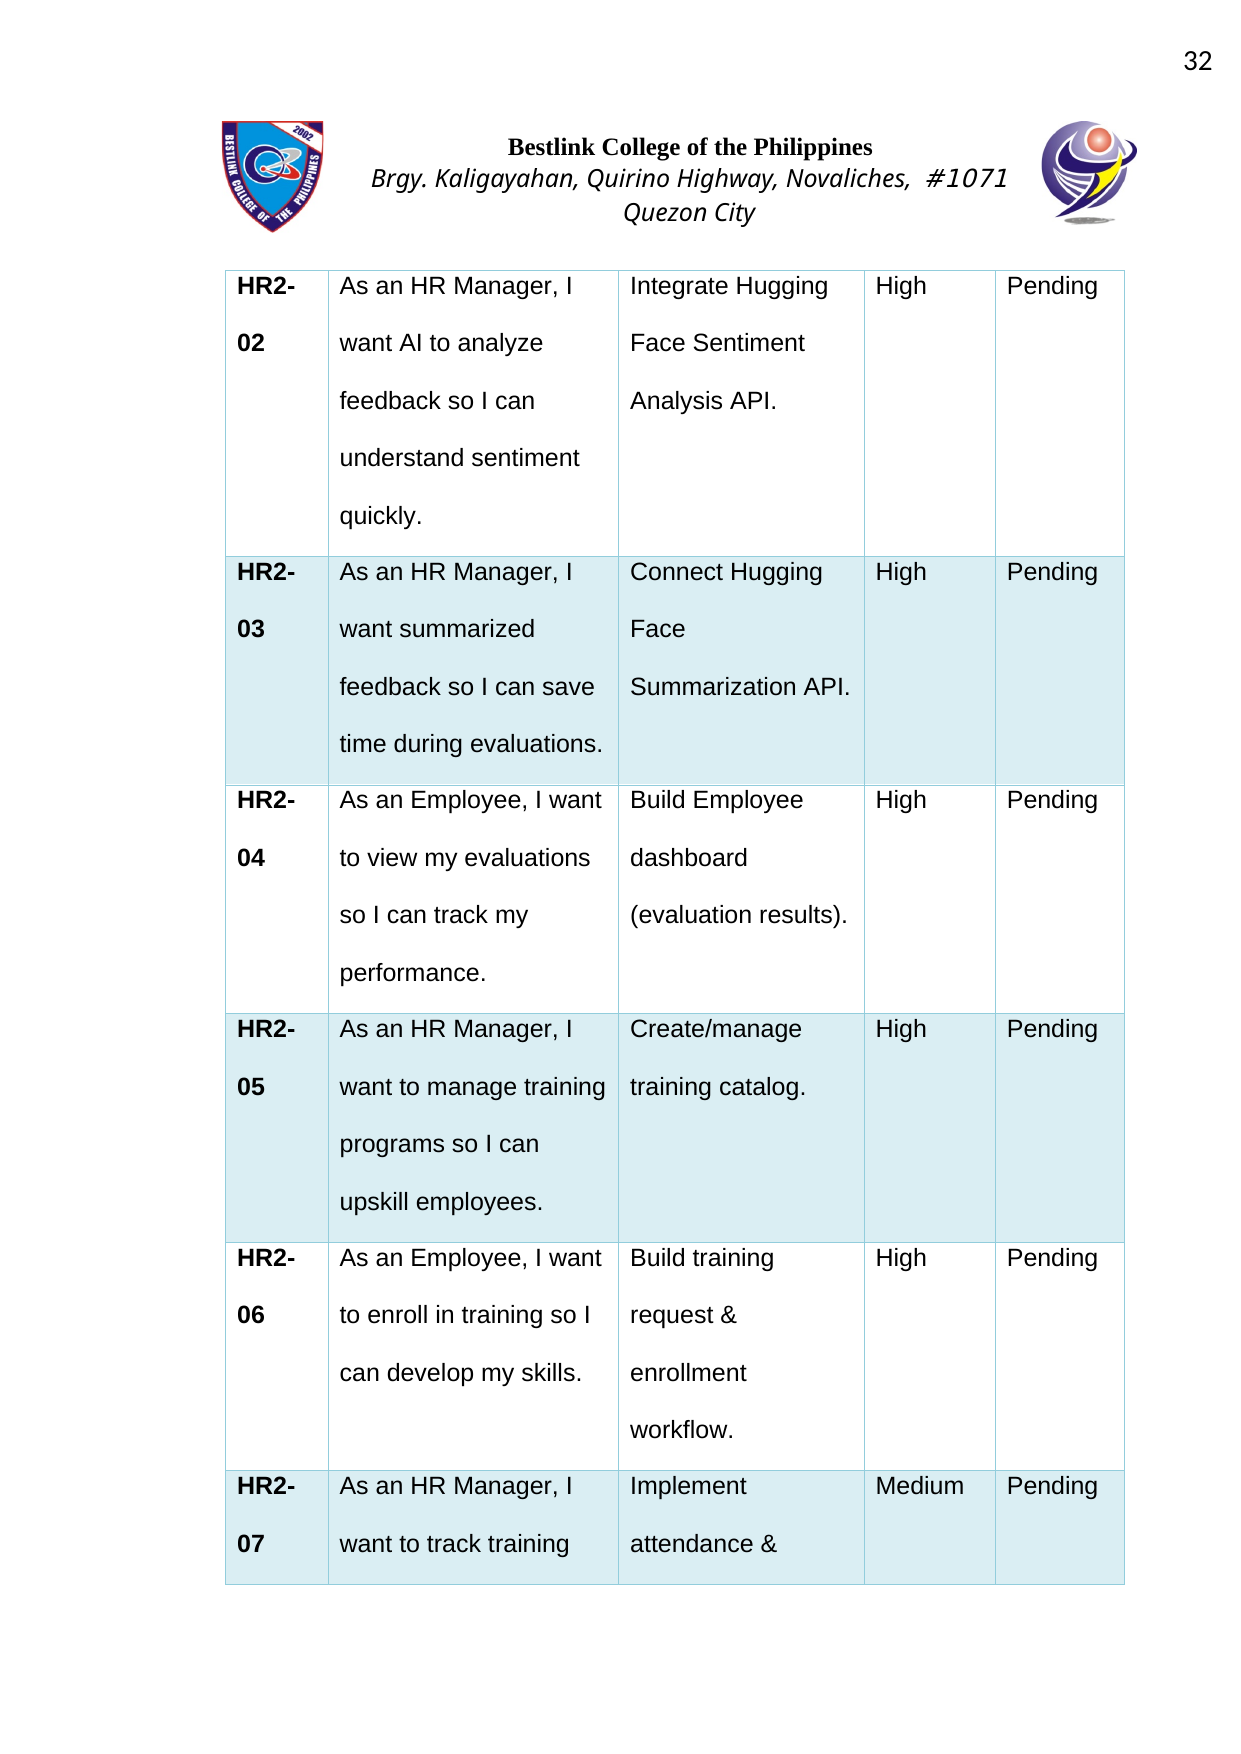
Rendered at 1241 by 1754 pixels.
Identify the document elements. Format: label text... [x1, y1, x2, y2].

table_cell Connect Hugging Face Summarization API. [619, 557, 864, 784]
table_cell Medium [865, 1471, 995, 1584]
table_cell Implement attendance & completion tracking. [619, 1471, 864, 1584]
picture [1041, 121, 1137, 225]
table_cell Pending [996, 1014, 1124, 1242]
table_cell As an HR Manager, I want AI to analyze feedback so I can understand sentiment quickly. [329, 271, 618, 556]
table_cell Pending [996, 1471, 1124, 1584]
table_cell HR2-07 [226, 1471, 328, 1584]
table_cell Pending [996, 1243, 1124, 1470]
table_cell Pending [996, 557, 1124, 784]
table_cell High [865, 271, 995, 556]
table_cell As an Employee, I want to view my evaluations so I can track my performance. [329, 786, 618, 1013]
table_cell Pending [996, 271, 1124, 556]
table_cell Pending [996, 786, 1124, 1013]
table_cell HR2-05 [226, 1014, 328, 1242]
table_cell As an HR Manager, I want to track training completions so I can measure progress. [329, 1471, 618, 1584]
table_cell Integrate Hugging Face Sentiment Analysis API. [619, 271, 864, 556]
picture [221, 121, 324, 233]
table_cell High [865, 786, 995, 1013]
table_cell Build training request & enrollment workflow. [619, 1243, 864, 1470]
table_cell Build Employee dashboard (evaluation results). [619, 786, 864, 1013]
table_cell HR2-06 [226, 1243, 328, 1470]
table_cell As an HR Manager, I want to manage training programs so I can upskill employees. [329, 1014, 618, 1242]
table_cell HR2-02 [226, 271, 328, 556]
table_cell As an Employee, I want to enroll in training so I can develop my skills. [329, 1243, 618, 1470]
table_cell High [865, 1243, 995, 1470]
table_cell HR2-04 [226, 786, 328, 1013]
table_cell Create/manage training catalog. [619, 1014, 864, 1242]
table_cell High [865, 1014, 995, 1242]
table_cell As an HR Manager, I want summarized feedback so I can save time during evaluations. [329, 557, 618, 784]
table_cell High [865, 557, 995, 784]
table_cell HR2-03 [226, 557, 328, 784]
